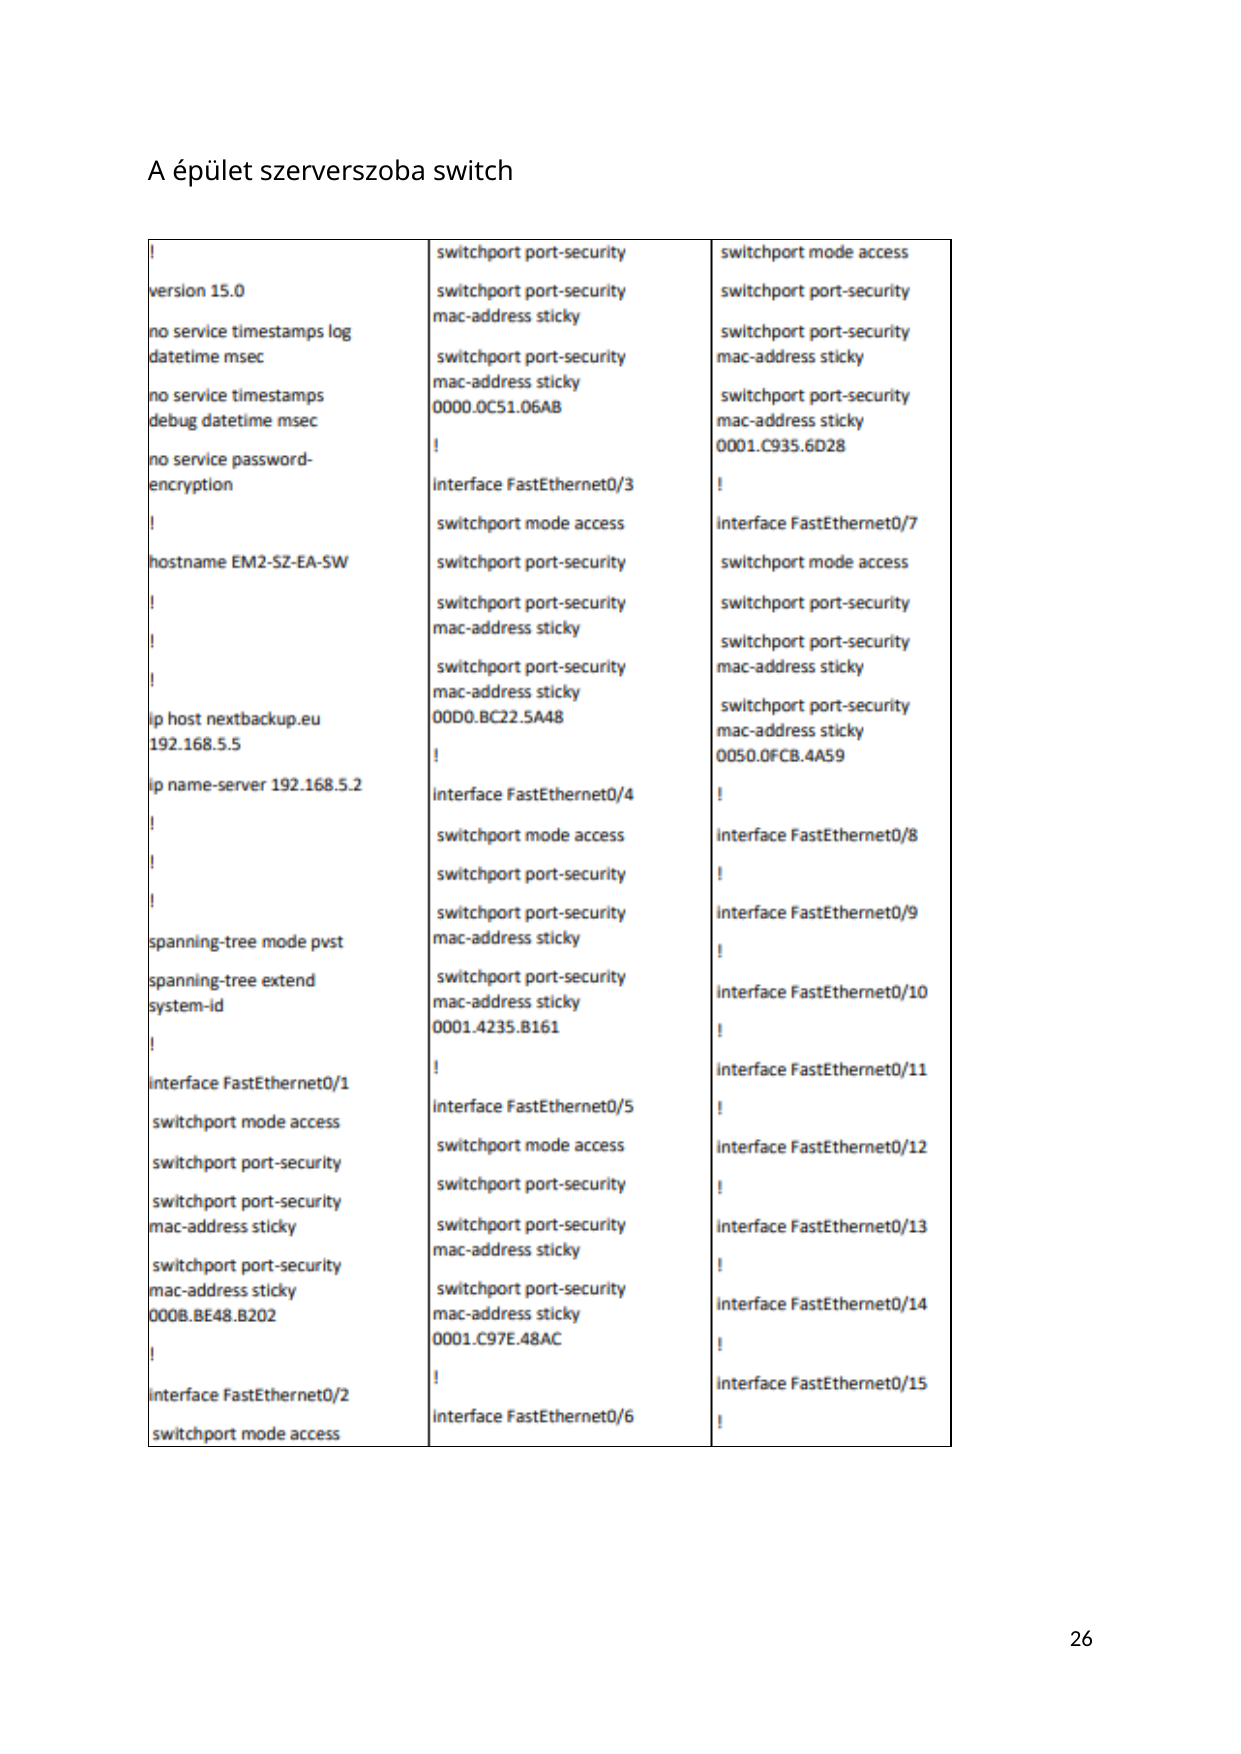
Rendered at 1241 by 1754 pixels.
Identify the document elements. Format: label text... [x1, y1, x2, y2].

subtitle A épület szerverszoba switch [148, 152, 1093, 189]
picture [149, 240, 950, 1446]
